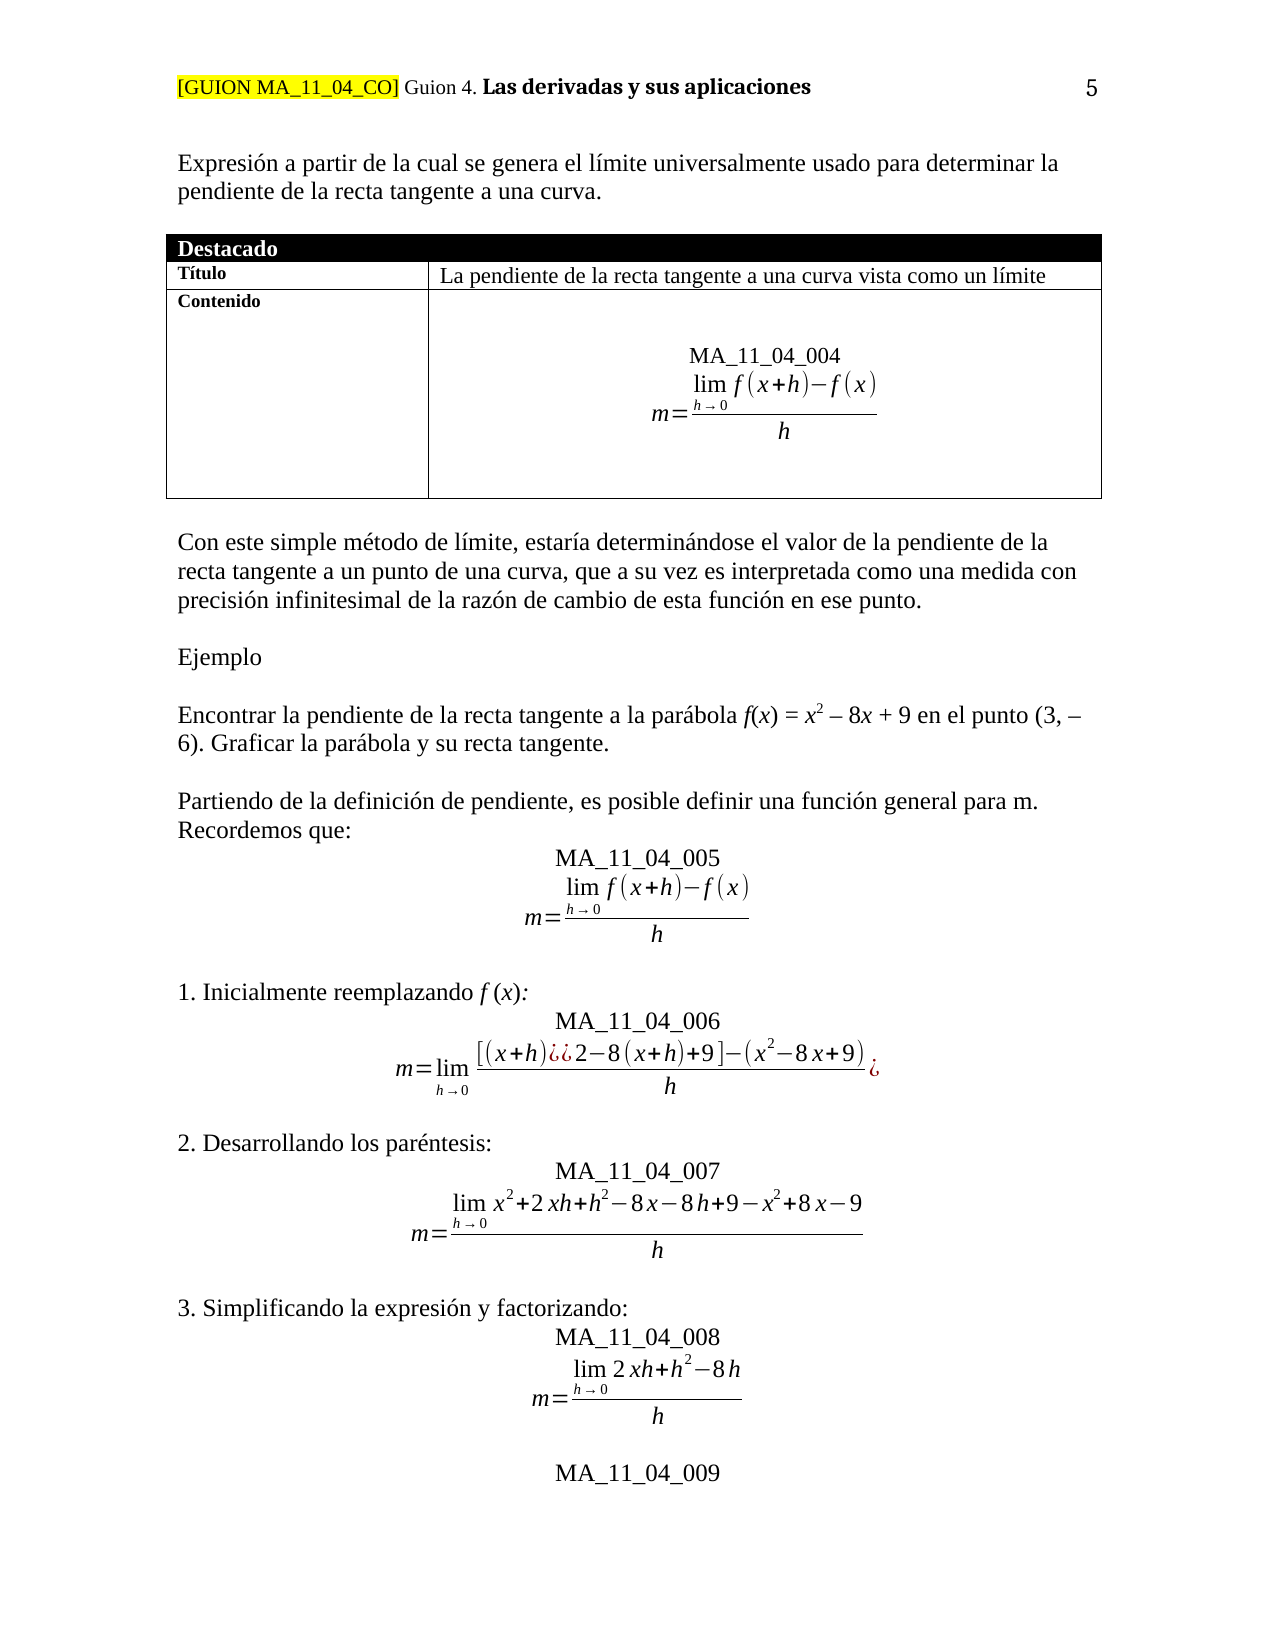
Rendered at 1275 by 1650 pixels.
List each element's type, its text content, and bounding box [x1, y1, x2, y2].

text MA_11_04_006 [177, 1006, 1098, 1034]
text MA_11_04_007 [177, 1156, 1098, 1185]
text MA_11_04_008 [177, 1322, 1098, 1350]
text 2. Desarrollando los paréntesis: [177, 1128, 1098, 1156]
table_cell Contenido [167, 290, 428, 497]
table_cell MA_11_04_004 [429, 290, 1101, 497]
text Encontrar la pendiente de la recta tangente a la parábola f(x) = x2 – 8x + 9 en el punto (3, –6). Graficar la parábola y su recta tangente. [177, 700, 1098, 757]
text Ejemplo [177, 642, 1098, 671]
table_header Destacado [167, 235, 1101, 261]
text Partiendo de la definición de pendiente, es posible definir una función general para m. Recordemos que: [177, 786, 1098, 843]
text Con este simple método de límite, estaría determinándose el valor de la pendiente de la recta tangente a un punto de una curva, que a su vez es interpretada como una medida con precisión infinitesimal de la razón de cambio de esta función en ese punto. [177, 527, 1098, 613]
text MA_11_04_005 [177, 843, 1098, 872]
text 3. Simplificando la expresión y factorizando: [177, 1293, 1098, 1322]
text MA_11_04_009 [177, 1458, 1098, 1487]
table_cell La pendiente de la recta tangente a una curva vista como un límite [429, 262, 1101, 289]
table_cell Título [167, 262, 428, 289]
text 1. Inicialmente reemplazando f (x): [177, 977, 1098, 1006]
text Expresión a partir de la cual se genera el límite universalmente usado para determinar la pendiente de la recta tangente a una curva. [177, 148, 1098, 205]
